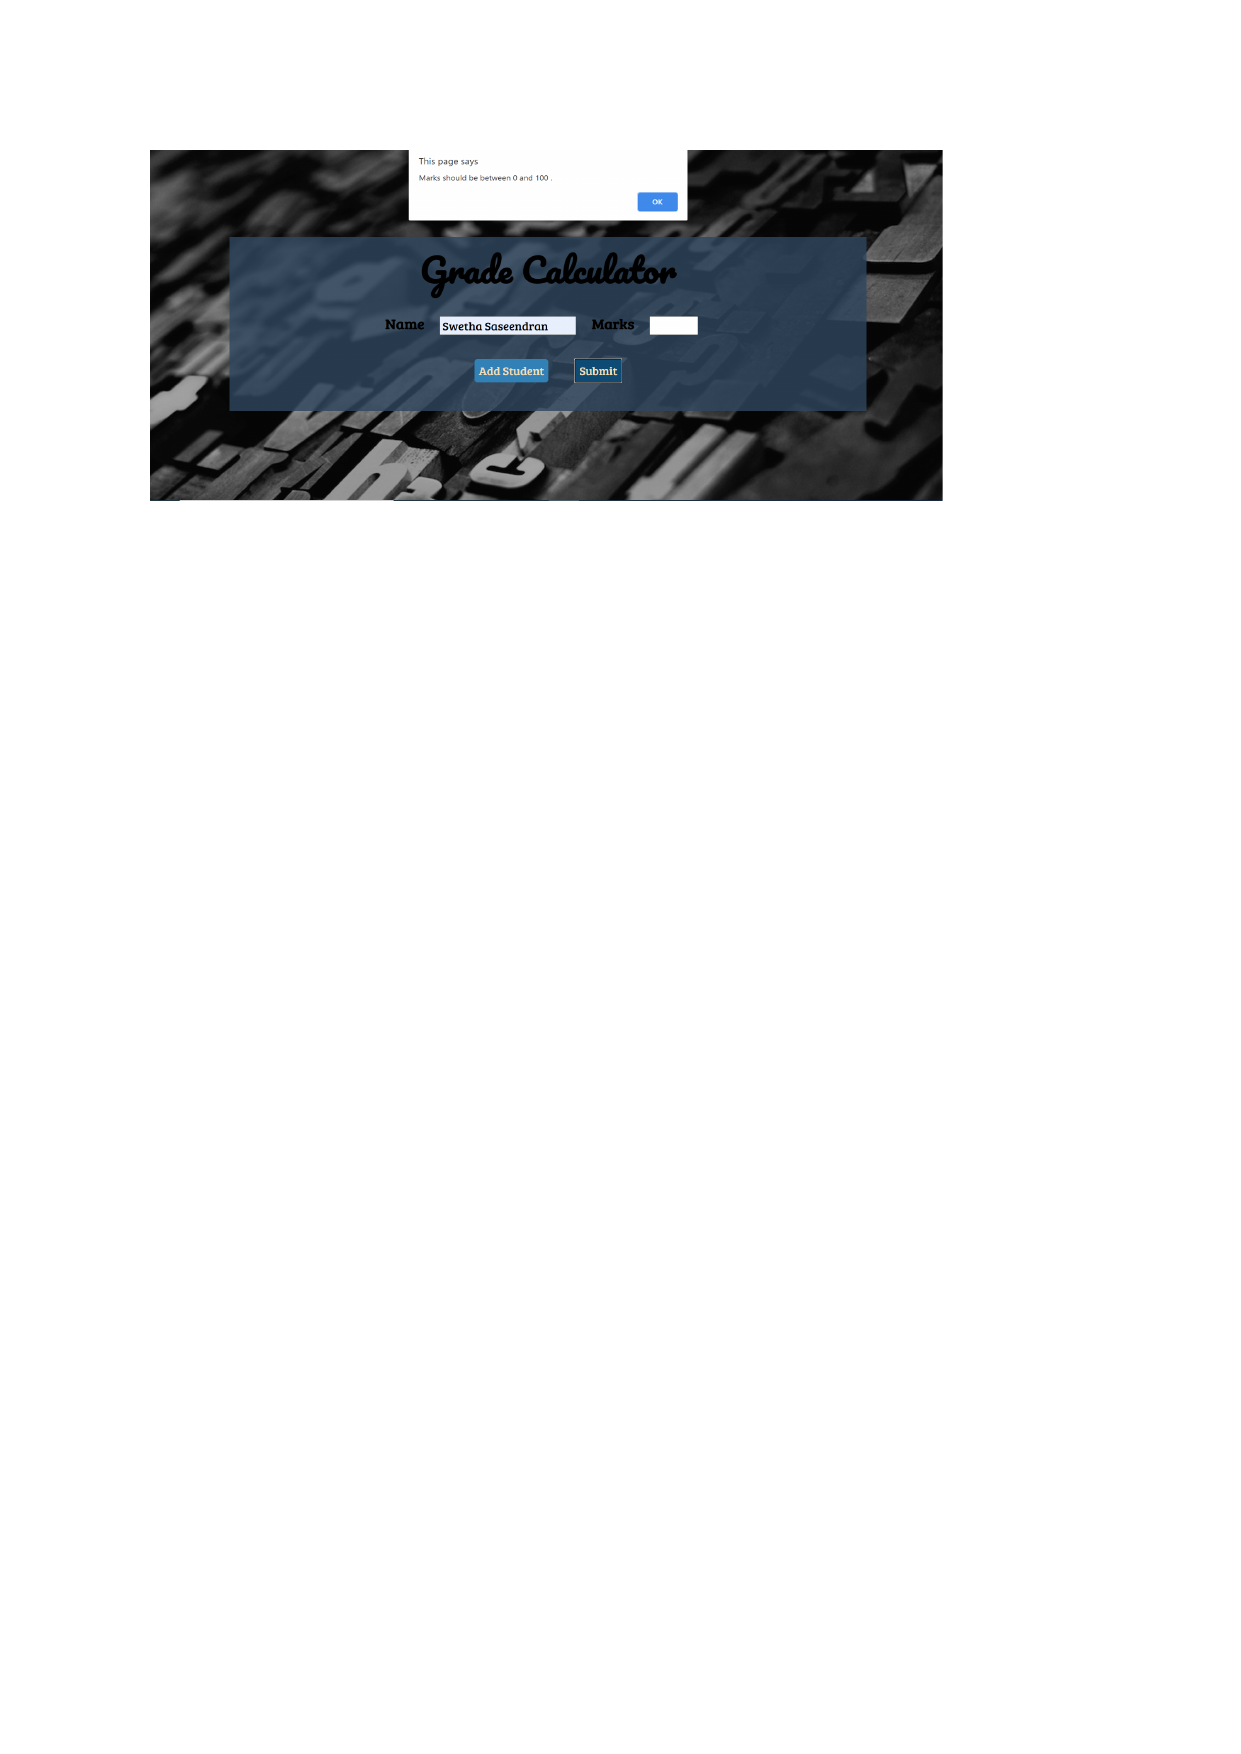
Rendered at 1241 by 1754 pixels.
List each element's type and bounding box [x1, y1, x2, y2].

picture [150, 150, 943, 501]
